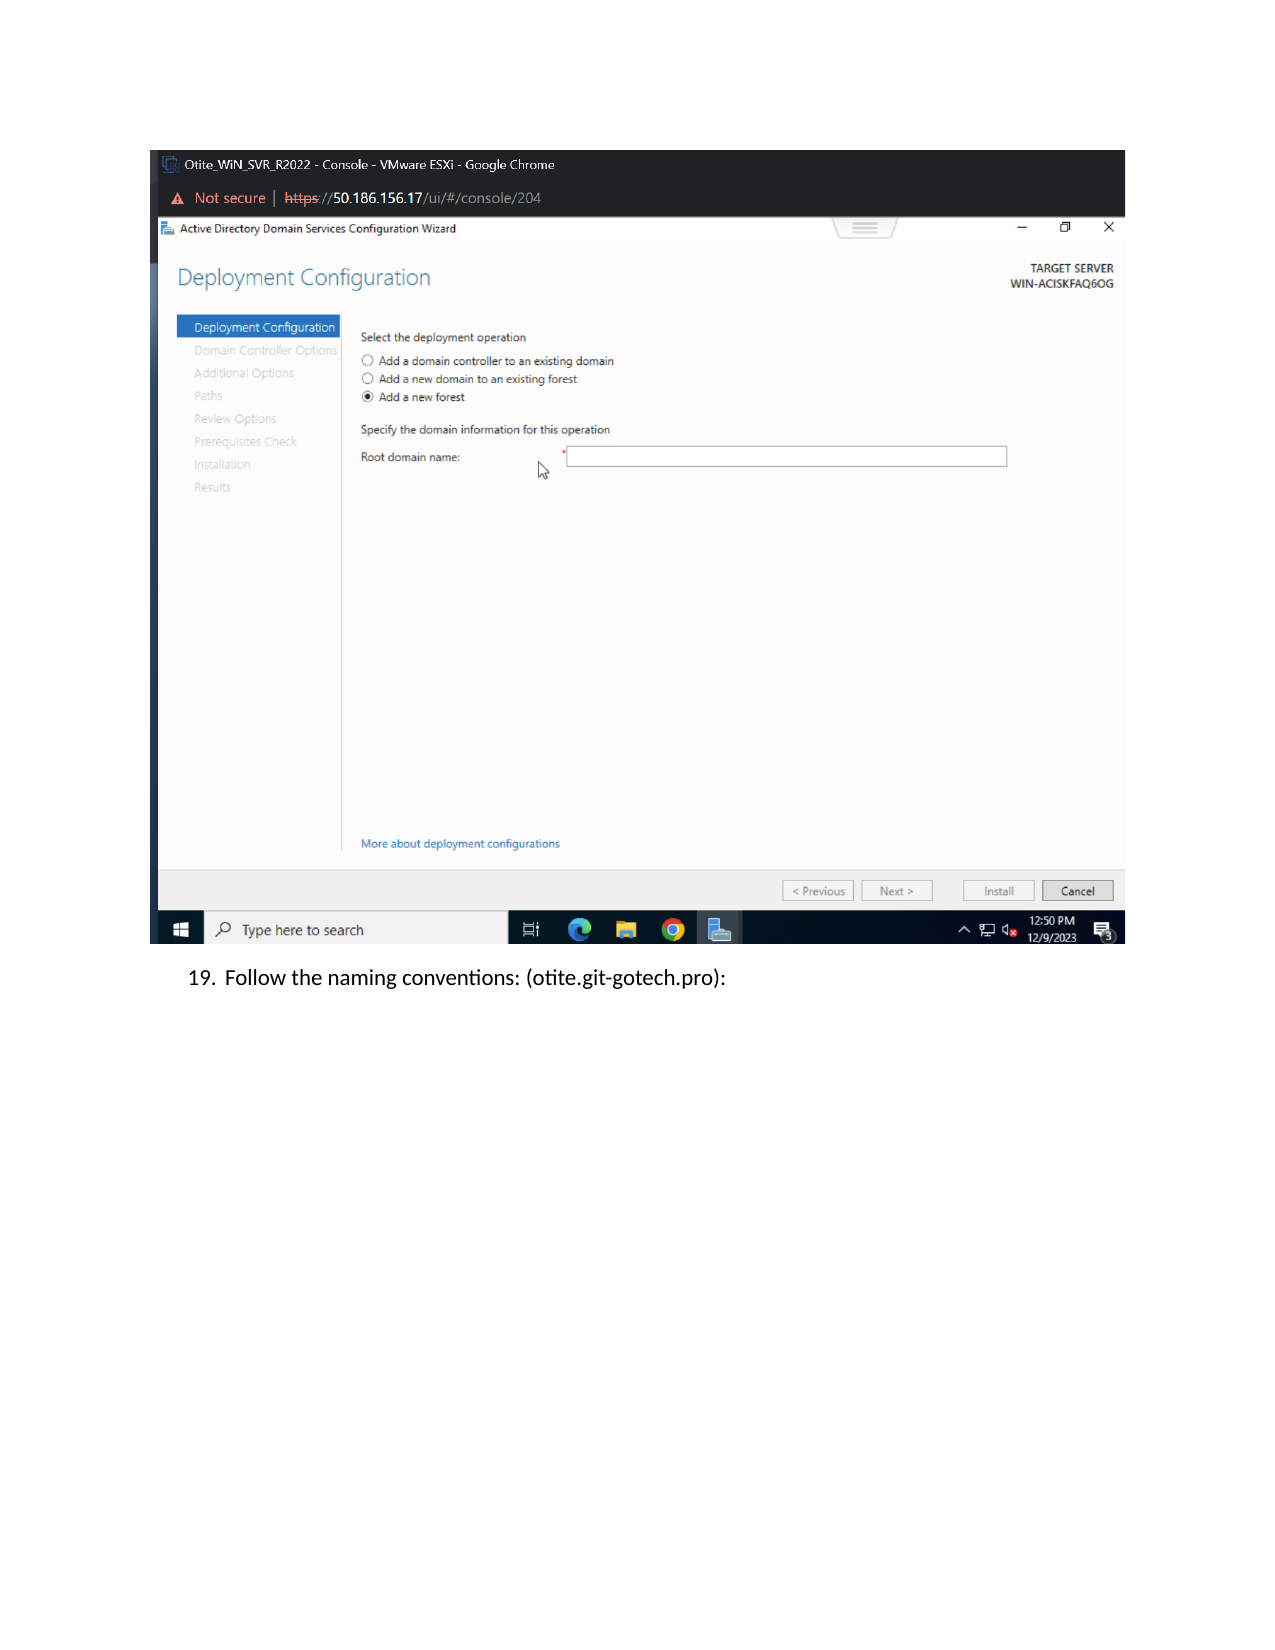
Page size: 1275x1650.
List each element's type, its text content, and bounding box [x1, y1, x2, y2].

list Follow the naming conventions: (otite.git-gotech.pro): [187, 963, 1125, 991]
picture [150, 150, 1125, 944]
